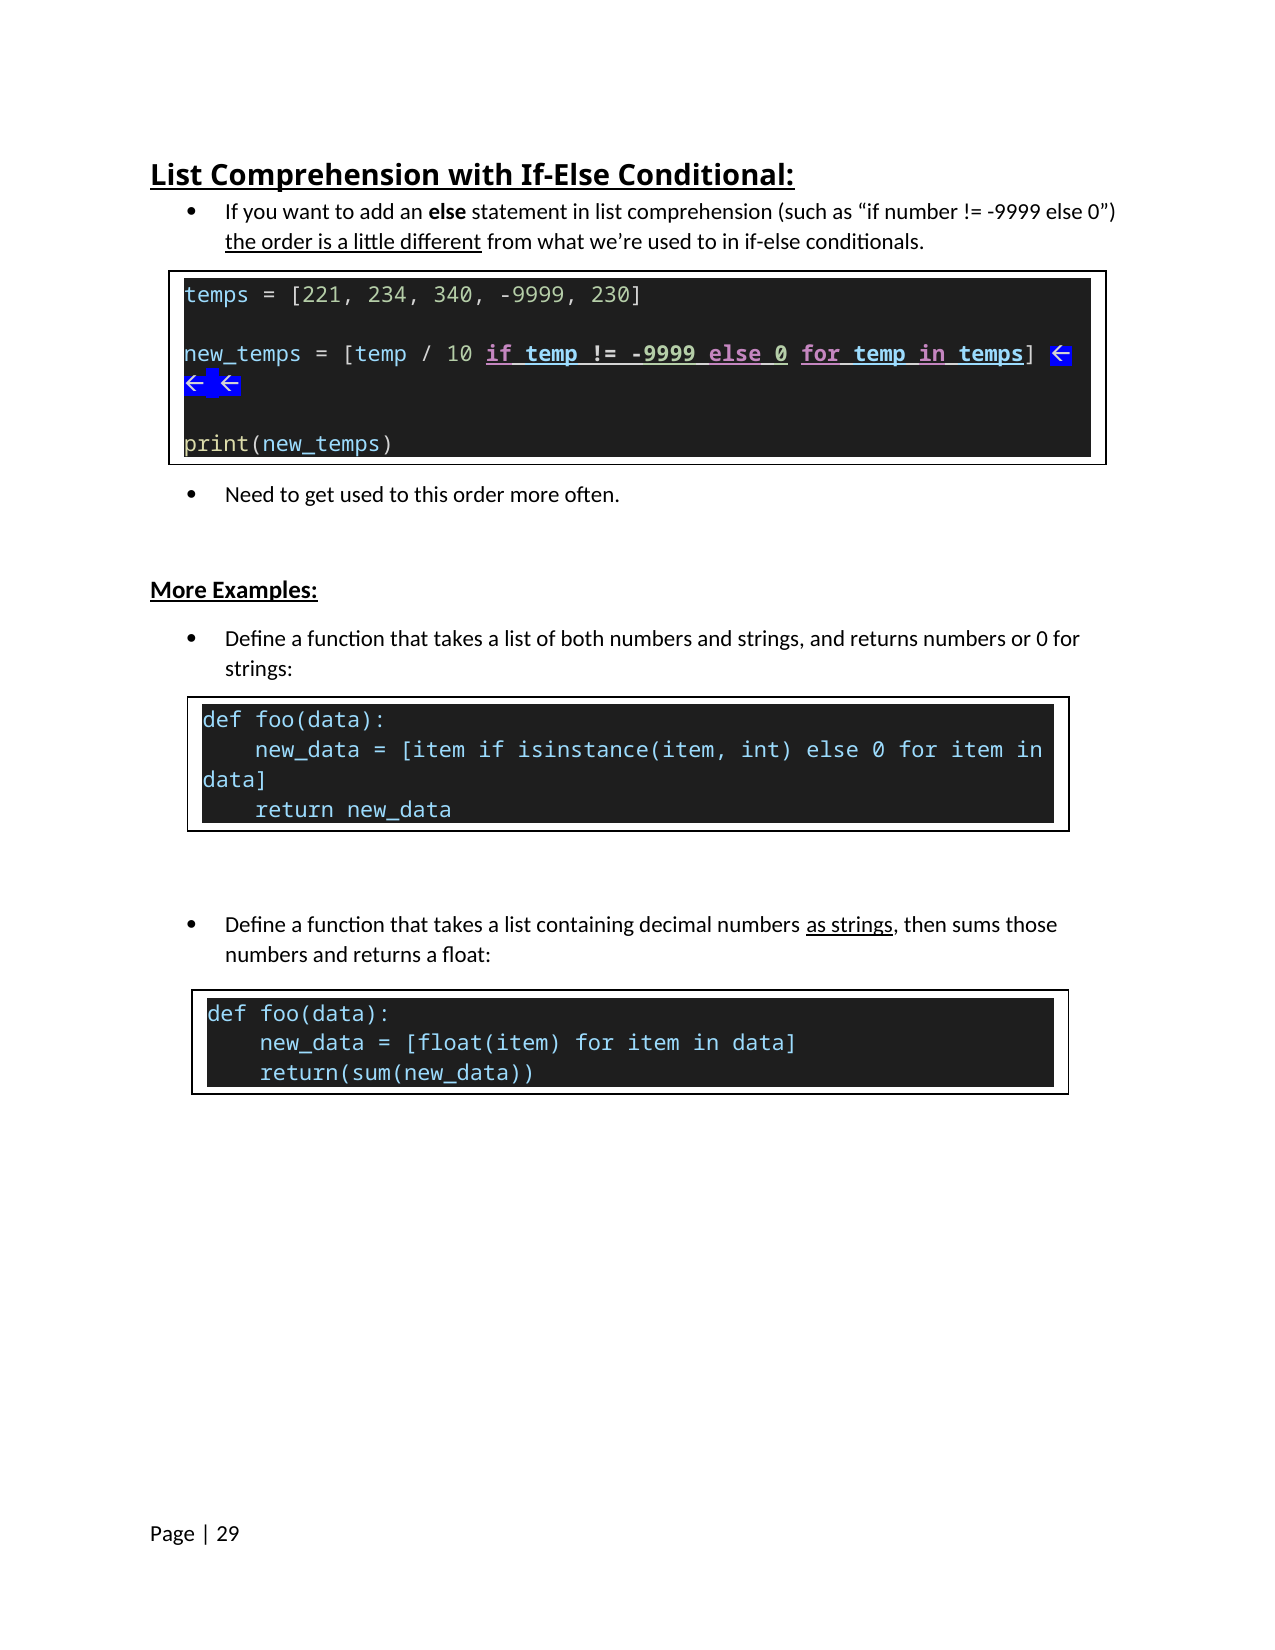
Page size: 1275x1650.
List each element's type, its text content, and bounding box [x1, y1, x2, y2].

text More Examples: [150, 574, 1125, 605]
list Define a function that takes a list of both numbers and strings, and returns numbers or 0 for strings: [187, 624, 1125, 682]
list Define a function that takes a list containing decimal numbers as strings, then sums those numbers and returns a float: [187, 910, 1125, 968]
list If you want to add an else statement in list comprehension (such as “if number != -9999 else 0”) the order is a little different from what we’re used to in if-else conditionals. [187, 197, 1125, 255]
list Need to get used to this order more often. [187, 257, 1125, 508]
subtitle List Comprehension with If-Else Conditional: [150, 154, 1125, 194]
